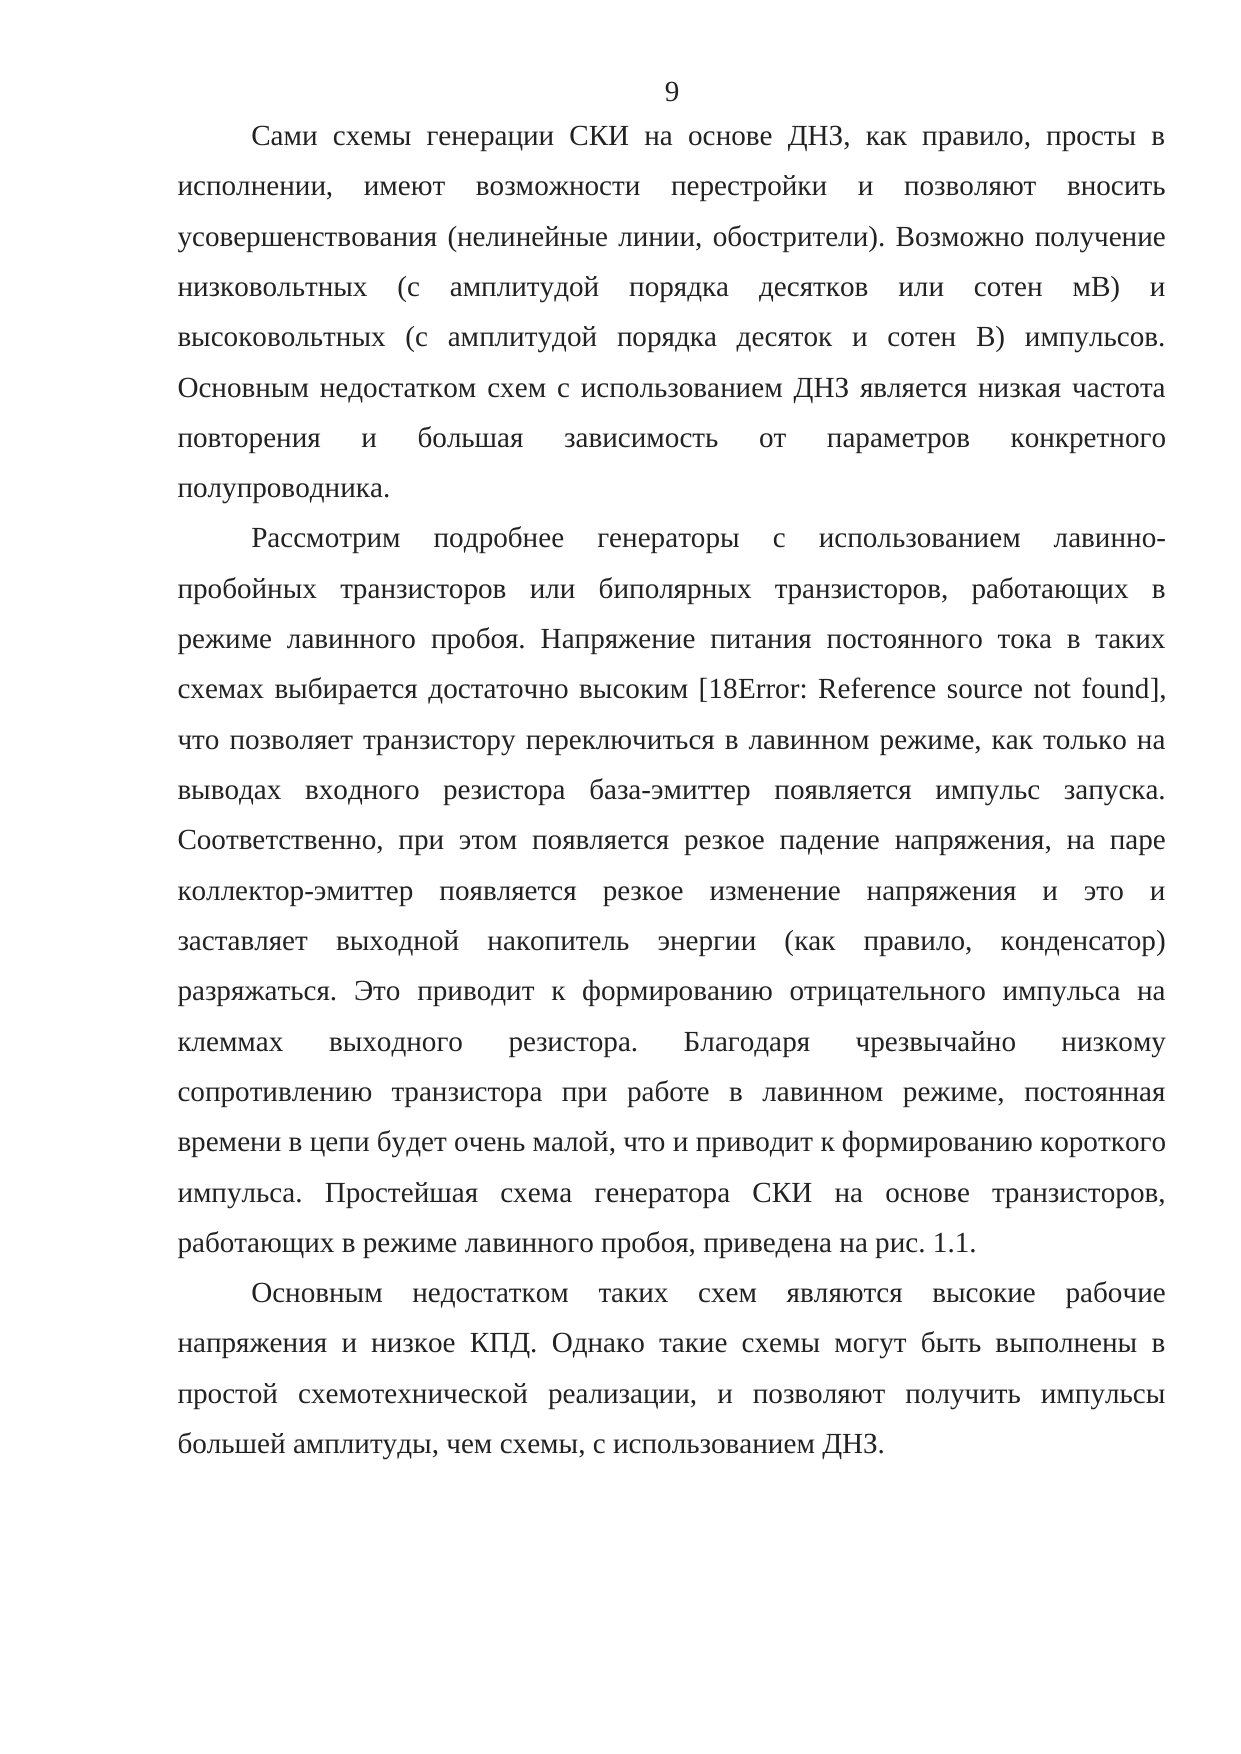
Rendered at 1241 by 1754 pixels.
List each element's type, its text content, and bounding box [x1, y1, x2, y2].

text Сами схемы генерации СКИ на основе ДНЗ, как правило, просты в исполнении, имеют возможности перестройки и позволяют вносить усовершенствования (нелинейные линии, обострители). Возможно получение низковольтных (с амплитудой порядка десятков или сотен мВ) и высоковольтных (с амплитудой порядка десяток и сотен В) импульсов. Основным недостатком схем с использованием ДНЗ является низкая частота повторения и большая зависимость от параметров конкретного полупроводника. [177, 118, 1167, 504]
text Основным недостатком таких схем являются высокие рабочие напряжения и низкое КПД. Однако такие схемы могут быть выполнены в простой схемотехнической реализации, и позволяют получить импульсы большей амплитуды, чем схемы, с использованием ДНЗ. [177, 1275, 1167, 1460]
